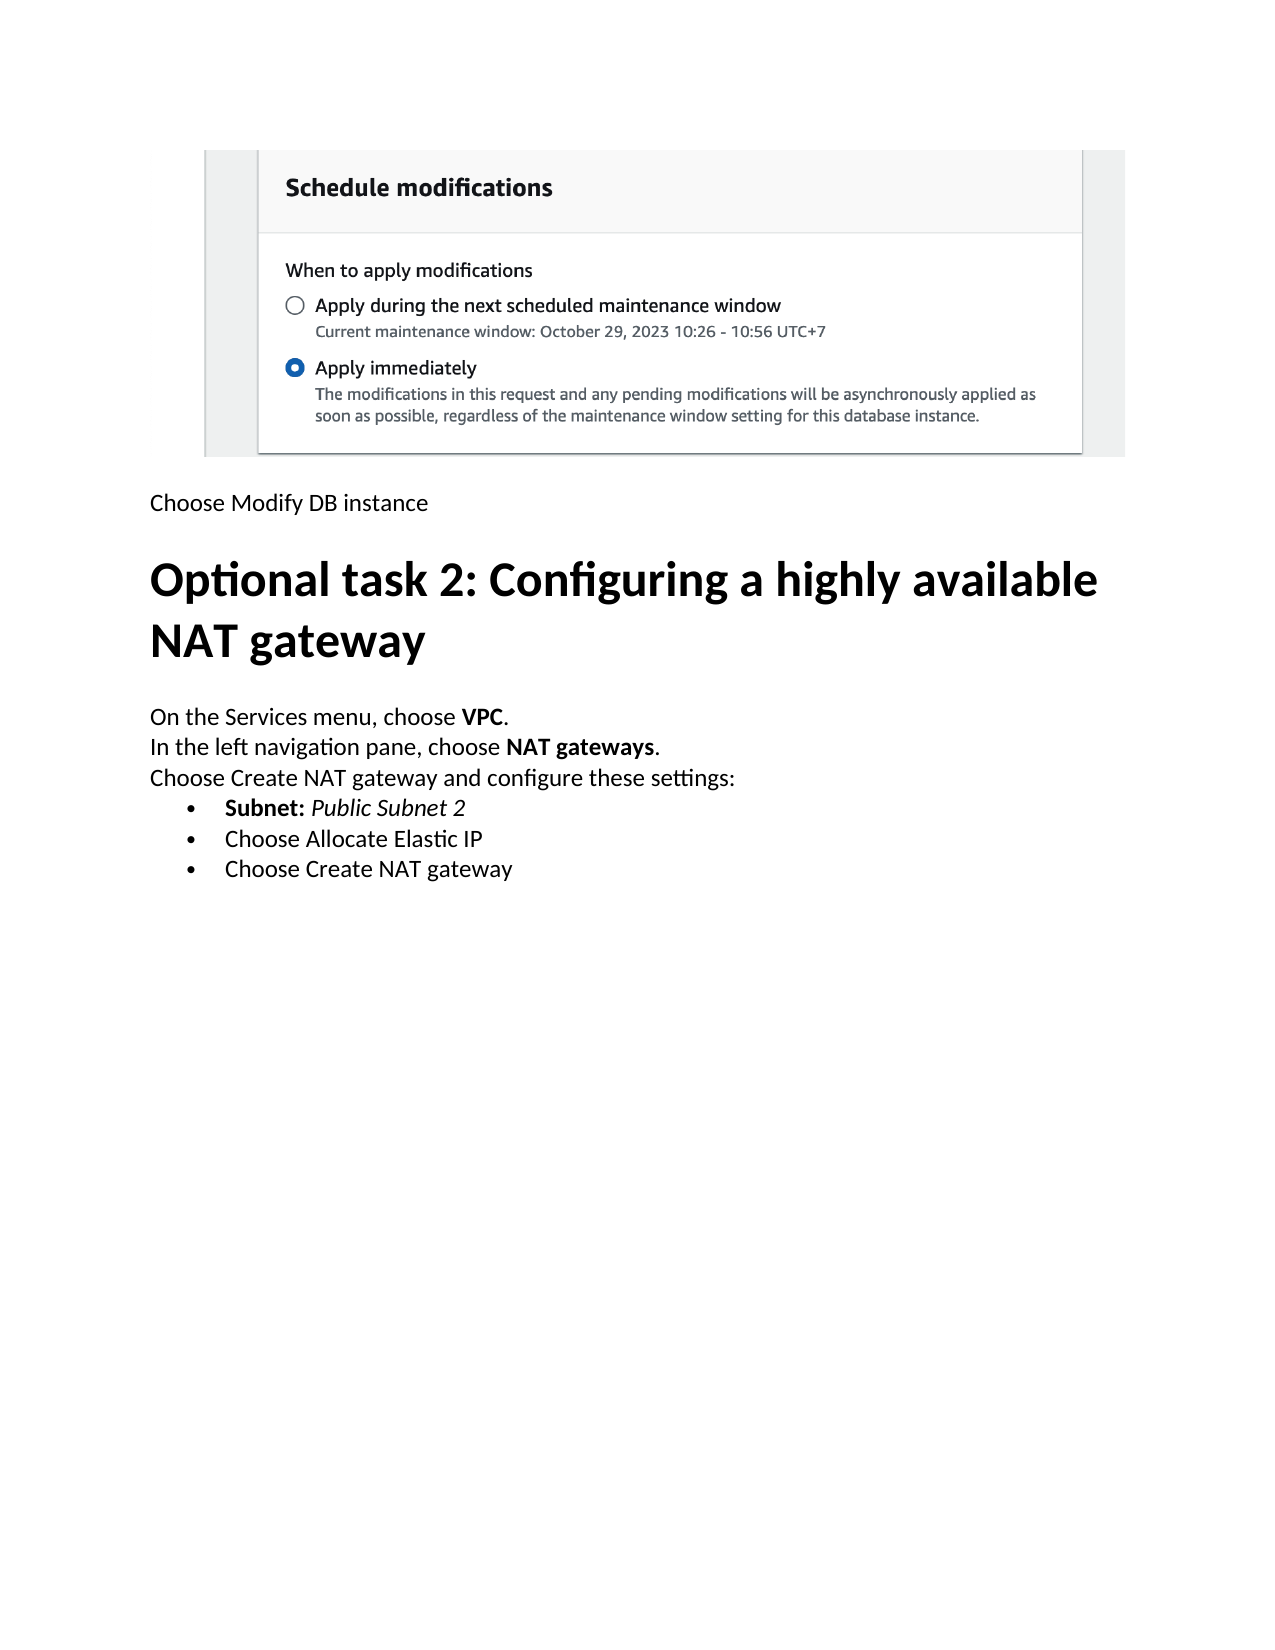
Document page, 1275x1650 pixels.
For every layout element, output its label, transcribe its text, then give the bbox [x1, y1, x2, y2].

text Choose Modify DB instance [150, 487, 1125, 518]
list Choose Create NAT gateway [187, 853, 1125, 884]
list Choose Allocate Elastic IP [187, 823, 1125, 853]
text In the left navigation pane, choose NAT gateways. [150, 731, 1125, 762]
text Optional task 2: Configuring a highly available NAT gateway [150, 548, 1125, 670]
text On the Services menu, choose VPC. [150, 701, 1125, 731]
text Choose Create NAT gateway and configure these settings: [150, 762, 1125, 792]
picture [150, 150, 1125, 457]
list Subnet: Public Subnet 2 [187, 792, 1125, 823]
